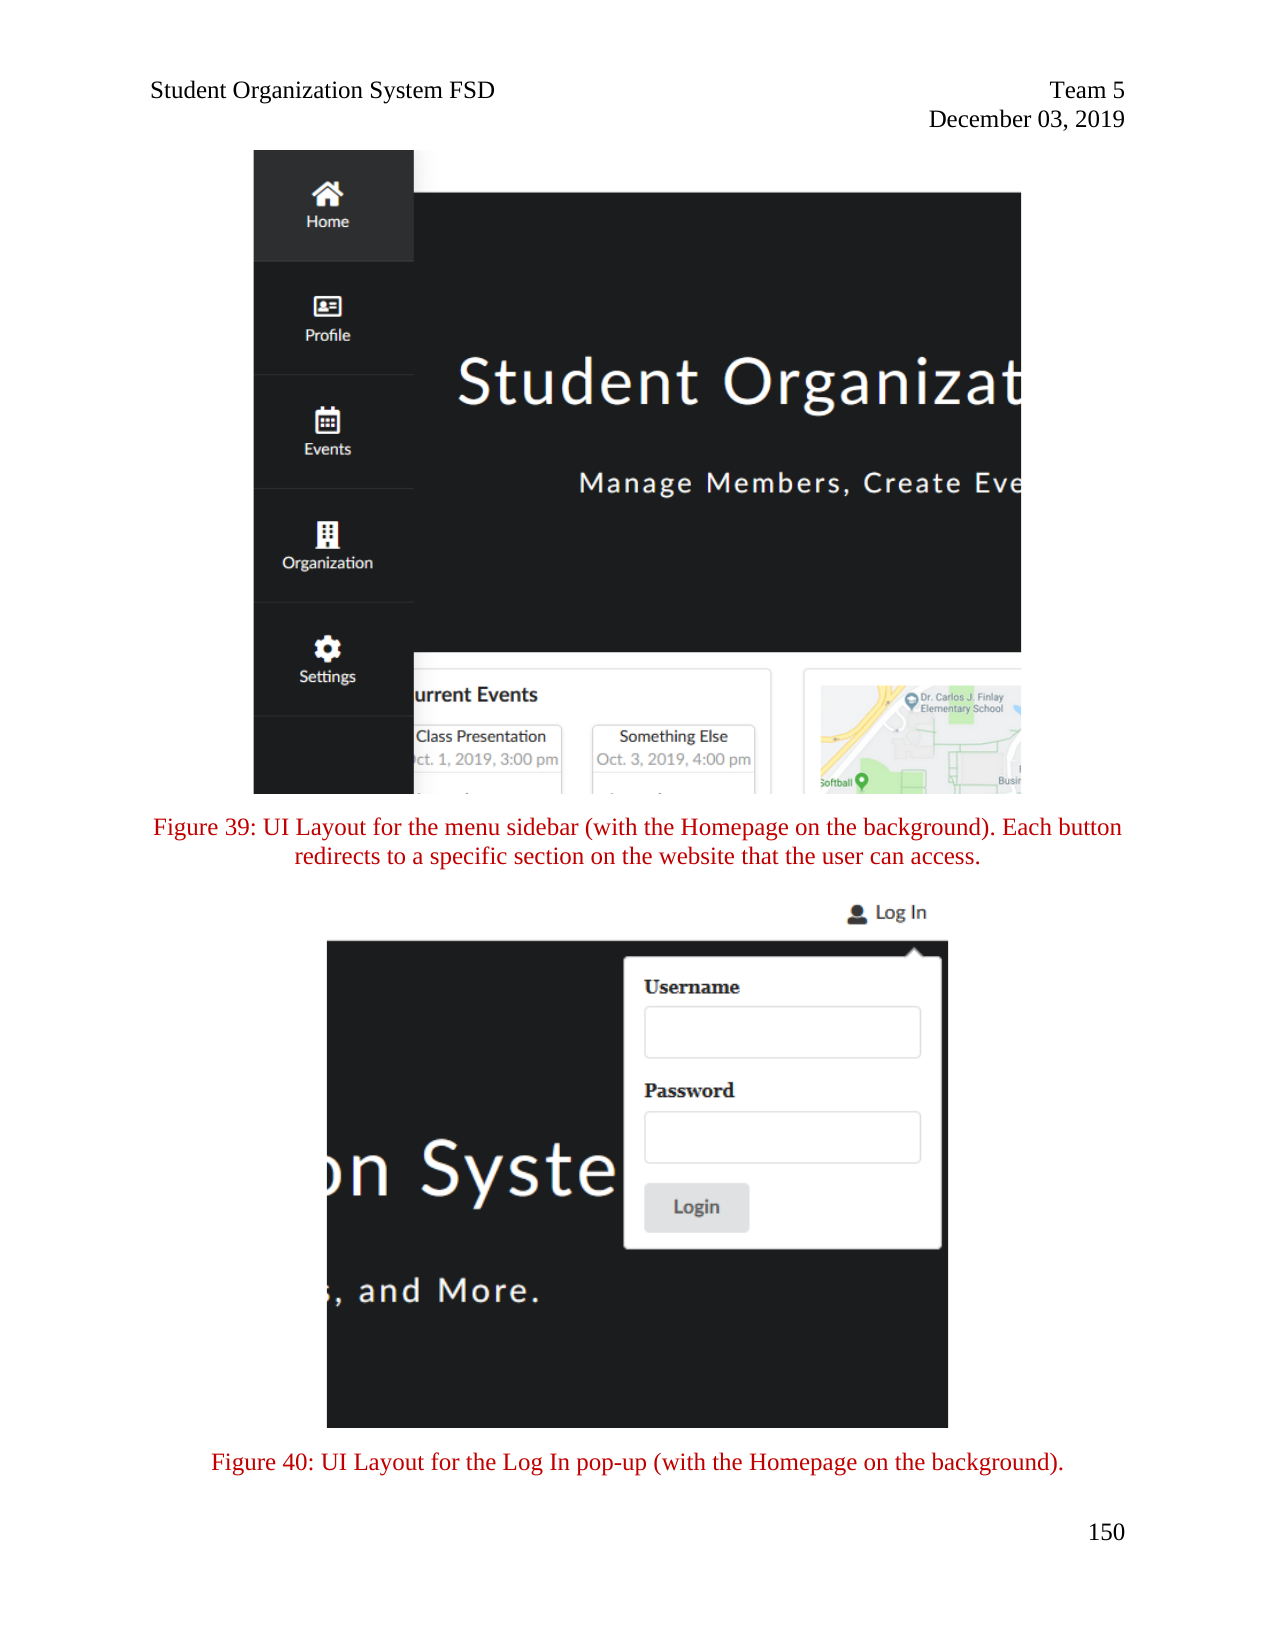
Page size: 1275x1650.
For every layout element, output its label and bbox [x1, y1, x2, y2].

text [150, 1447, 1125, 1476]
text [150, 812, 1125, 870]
picture [326, 890, 949, 1428]
picture [253, 150, 1022, 794]
